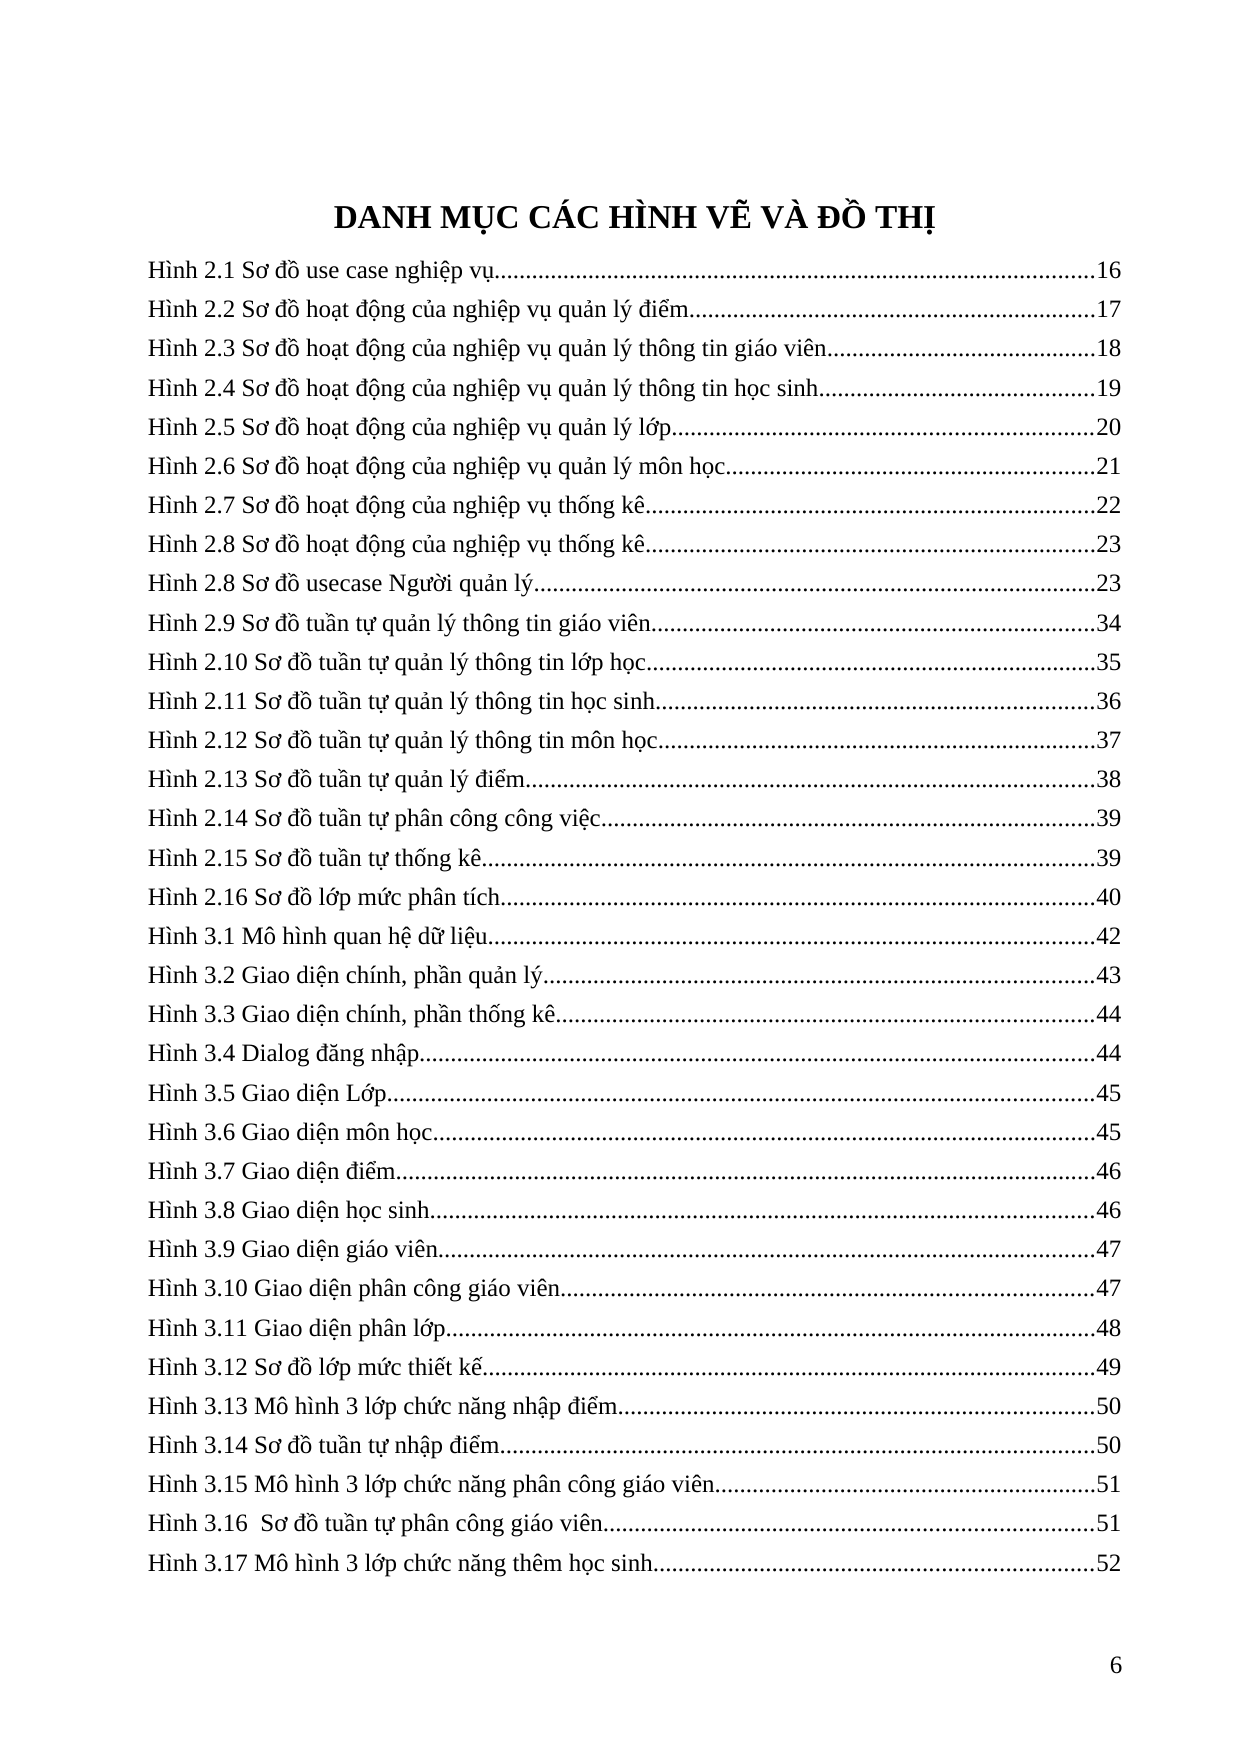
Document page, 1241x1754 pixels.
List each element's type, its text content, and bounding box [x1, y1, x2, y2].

text Hình 3.5 Giao diện Lớp 45 [148, 1078, 1122, 1106]
text Hình 2.12 Sơ đồ tuần tự quản lý thông tin môn học 37 [148, 725, 1122, 754]
text Hình 2.6 Sơ đồ hoạt động của nghiệp vụ quản lý môn học 21 [148, 451, 1122, 480]
text Hình 3.11 Giao diện phân lớp 48 [148, 1313, 1122, 1341]
text Hình 2.1 Sơ đồ use case nghiệp vụ 16 [148, 255, 1122, 284]
text Hình 2.7 Sơ đồ hoạt động của nghiệp vụ thống kê 22 [148, 490, 1122, 519]
text Hình 2.4 Sơ đồ hoạt động của nghiệp vụ quản lý thông tin học sinh 19 [148, 373, 1122, 401]
text Hình 3.4 Dialog đăng nhập 44 [148, 1038, 1122, 1067]
text Hình 2.14 Sơ đồ tuần tự phân công công việc 39 [148, 803, 1122, 832]
subtitle DANH MỤC CÁC HÌNH VẼ VÀ ĐỒ THỊ [148, 198, 1122, 236]
text Hình 2.2 Sơ đồ hoạt động của nghiệp vụ quản lý điểm 17 [148, 294, 1122, 323]
text Hình 2.10 Sơ đồ tuần tự quản lý thông tin lớp học 35 [148, 647, 1122, 676]
text Hình 3.13 Mô hình 3 lớp chức năng nhập điểm 50 [148, 1391, 1122, 1420]
text Hình 2.9 Sơ đồ tuần tự quản lý thông tin giáo viên 34 [148, 608, 1122, 636]
text Hình 3.15 Mô hình 3 lớp chức năng phân công giáo viên 51 [148, 1469, 1122, 1498]
text Hình 3.2 Giao diện chính, phần quản lý 43 [148, 960, 1122, 989]
text Hình 3.12 Sơ đồ lớp mức thiết kế 49 [148, 1352, 1122, 1381]
text Hình 2.15 Sơ đồ tuần tự thống kê 39 [148, 843, 1122, 871]
text Hình 3.1 Mô hình quan hệ dữ liệu 42 [148, 921, 1122, 950]
text Hình 2.16 Sơ đồ lớp mức phân tích 40 [148, 882, 1122, 911]
text Hình 2.11 Sơ đồ tuần tự quản lý thông tin học sinh 36 [148, 686, 1122, 715]
text Hình 3.17 Mô hình 3 lớp chức năng thêm học sinh 52 [148, 1548, 1122, 1576]
text Hình 3.14 Sơ đồ tuần tự nhập điểm 50 [148, 1430, 1122, 1459]
text Hình 2.8 Sơ đồ hoạt động của nghiệp vụ thống kê 23 [148, 529, 1122, 558]
text Hình 3.10 Giao diện phân công giáo viên 47 [148, 1273, 1122, 1302]
text Hình 3.7 Giao diện điểm 46 [148, 1156, 1122, 1185]
text Hình 2.13 Sơ đồ tuần tự quản lý điểm 38 [148, 764, 1122, 793]
text Hình 2.3 Sơ đồ hoạt động của nghiệp vụ quản lý thông tin giáo viên 18 [148, 333, 1122, 362]
text Hình 3.8 Giao diện học sinh 46 [148, 1195, 1122, 1224]
text Hình 3.16 Sơ đồ tuần tự phân công giáo viên 51 [148, 1508, 1122, 1537]
text Hình 2.8 Sơ đồ usecase Người quản lý 23 [148, 568, 1122, 597]
text Hình 3.6 Giao diện môn học 45 [148, 1117, 1122, 1146]
text Hình 3.9 Giao diện giáo viên 47 [148, 1234, 1122, 1263]
text Hình 2.5 Sơ đồ hoạt động của nghiệp vụ quản lý lớp 20 [148, 412, 1122, 441]
text Hình 3.3 Giao diện chính, phần thống kê 44 [148, 999, 1122, 1028]
